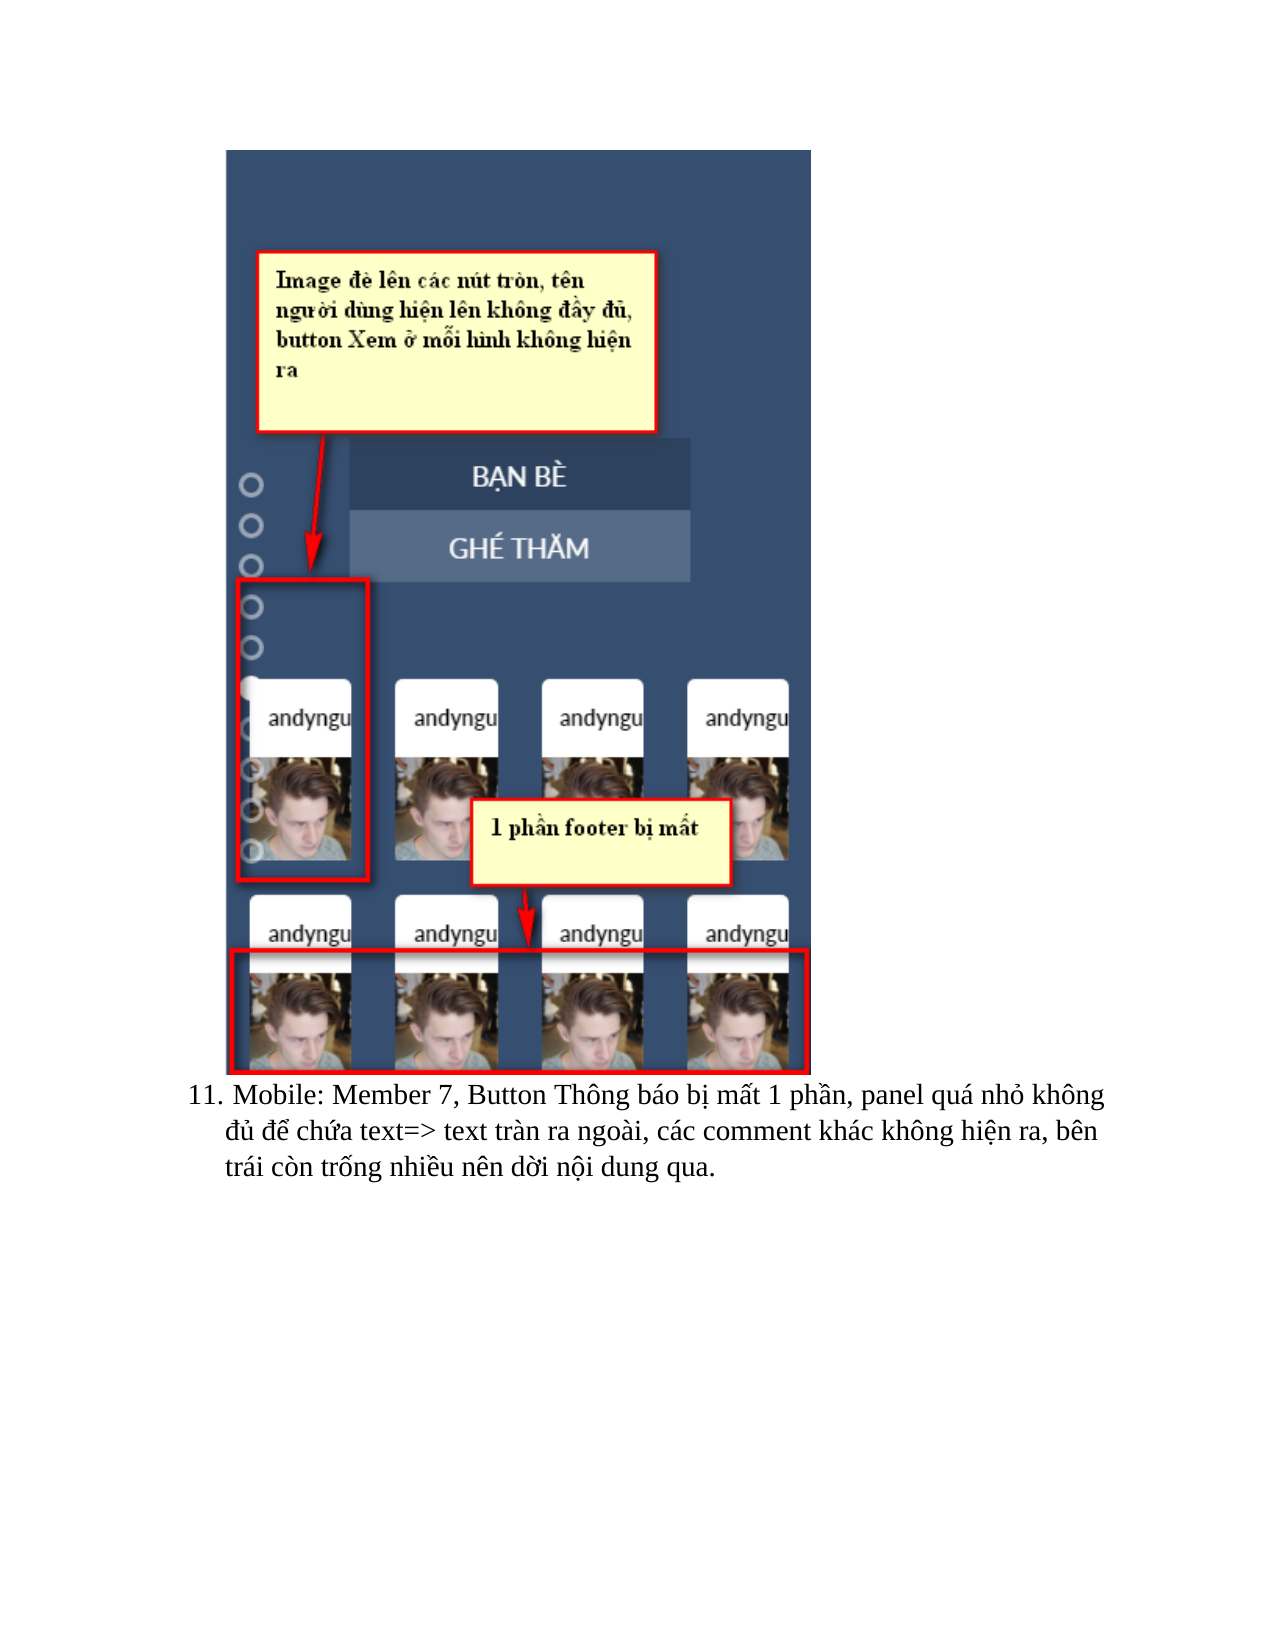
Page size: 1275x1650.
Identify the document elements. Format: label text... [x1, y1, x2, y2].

picture [225, 150, 811, 1075]
list Mobile: Member 7, Button Thông báo bị mất 1 phần, panel quá nhỏ không đủ để chứa text=> text tràn ra ngoài, các comment khác không hiện ra, bên trái còn trống nhiều nên dời nội dung qua. [187, 1077, 1125, 1183]
